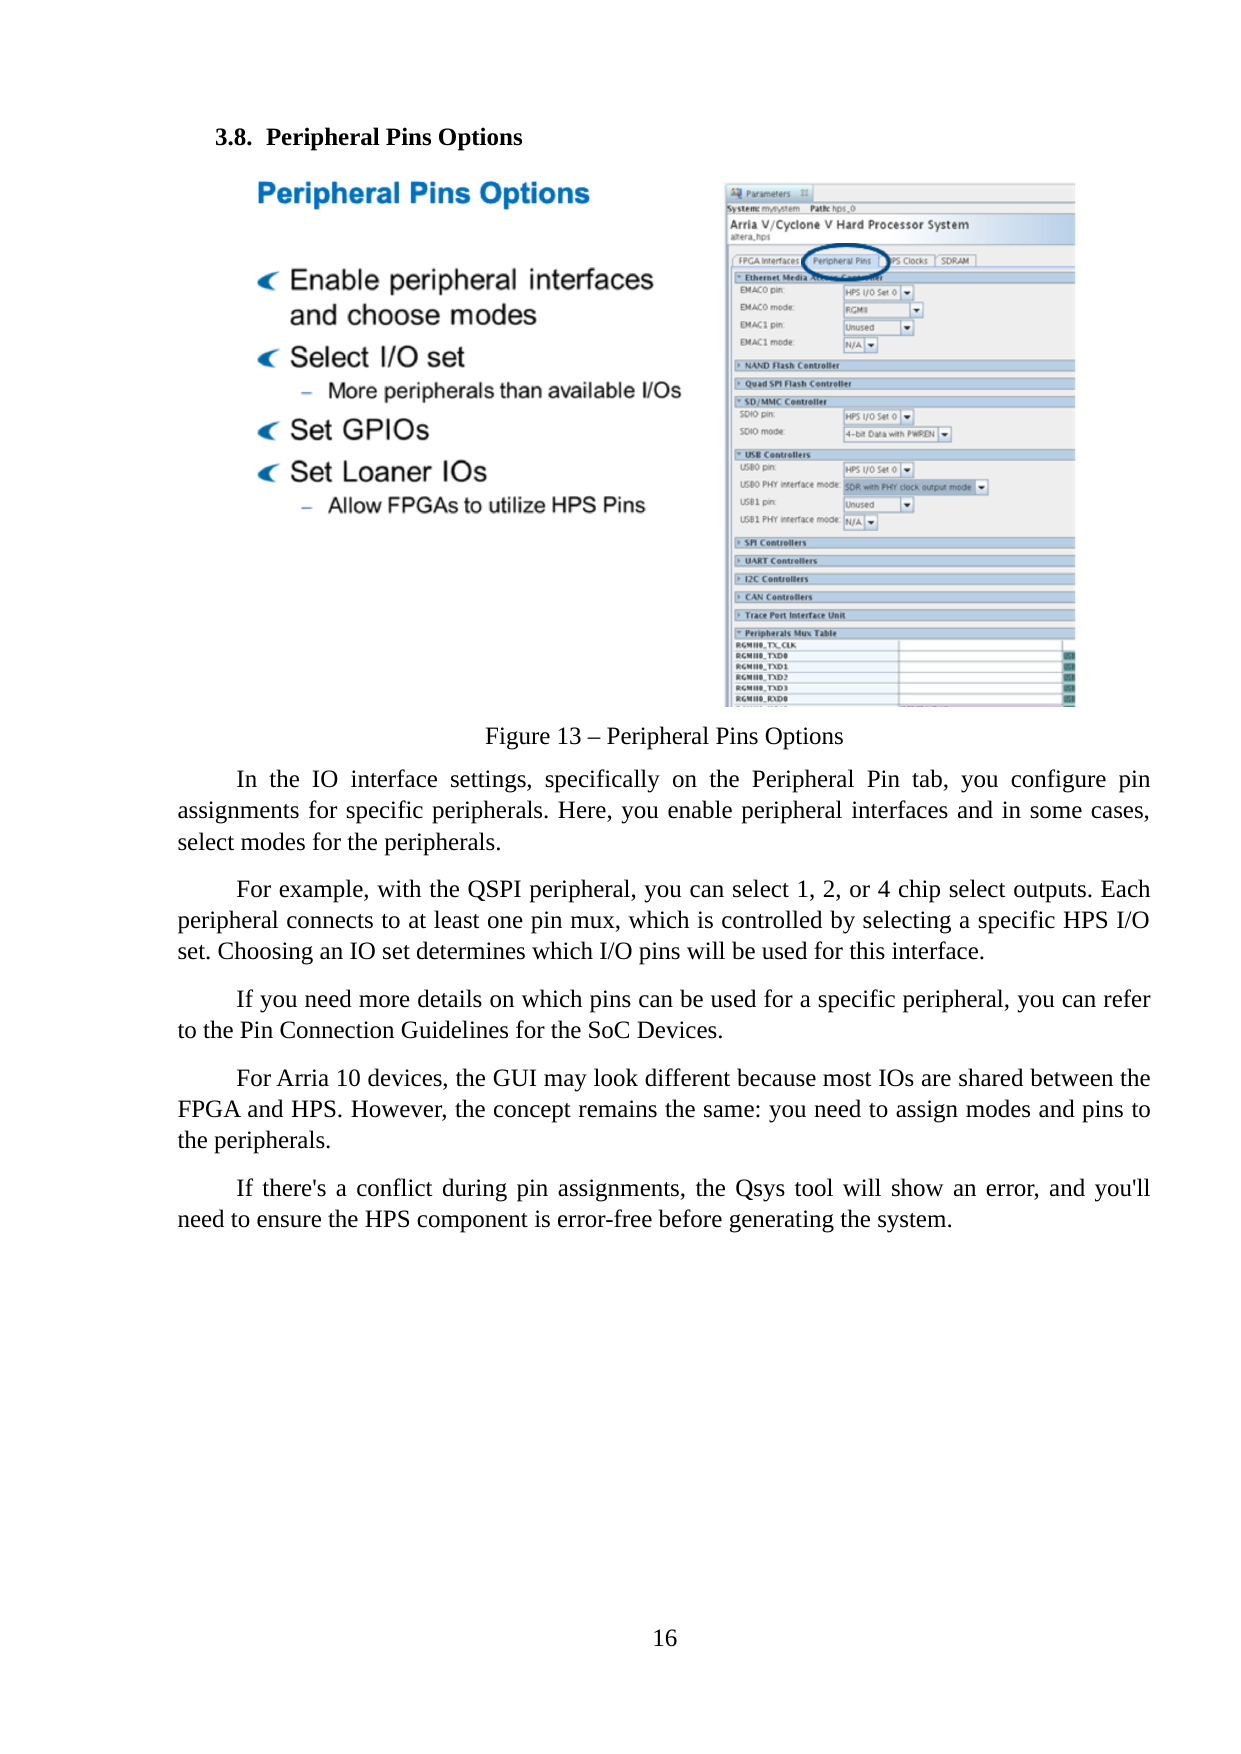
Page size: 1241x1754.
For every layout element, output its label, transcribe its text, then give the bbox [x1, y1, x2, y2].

text In the IO interface settings, specifically on the Peripheral Pin tab, you configure pin assignments for specific peripherals. Here, you enable peripheral interfaces and in some cases, select modes for the peripherals. [177, 764, 1152, 855]
text For Arria 10 devices, the GUI may look different because most IOs are shared between the FPGA and HPS. However, the concept remains the same: you need to assign modes and pins to the peripherals. [177, 1063, 1152, 1154]
subtitle Peripheral Pins Options [215, 122, 1152, 151]
text If there's a conflict during pin assignments, the Qsys tool will show an error, and you'll need to ensure the HPS component is error-free before generating the system. [177, 1173, 1152, 1232]
picture [252, 178, 1077, 707]
text If you need more details on which pins can be used for a specific peripheral, you can refer to the Pin Connection Guidelines for the SoC Devices. [177, 984, 1152, 1044]
text For example, with the QSPI peripheral, you can select 1, 2, or 4 chip select outputs. Each peripheral connects to at least one pin mux, which is controlled by selecting a specific HPS I/O set. Choosing an IO set determines which I/O pins will be used for this interface. [177, 874, 1152, 965]
